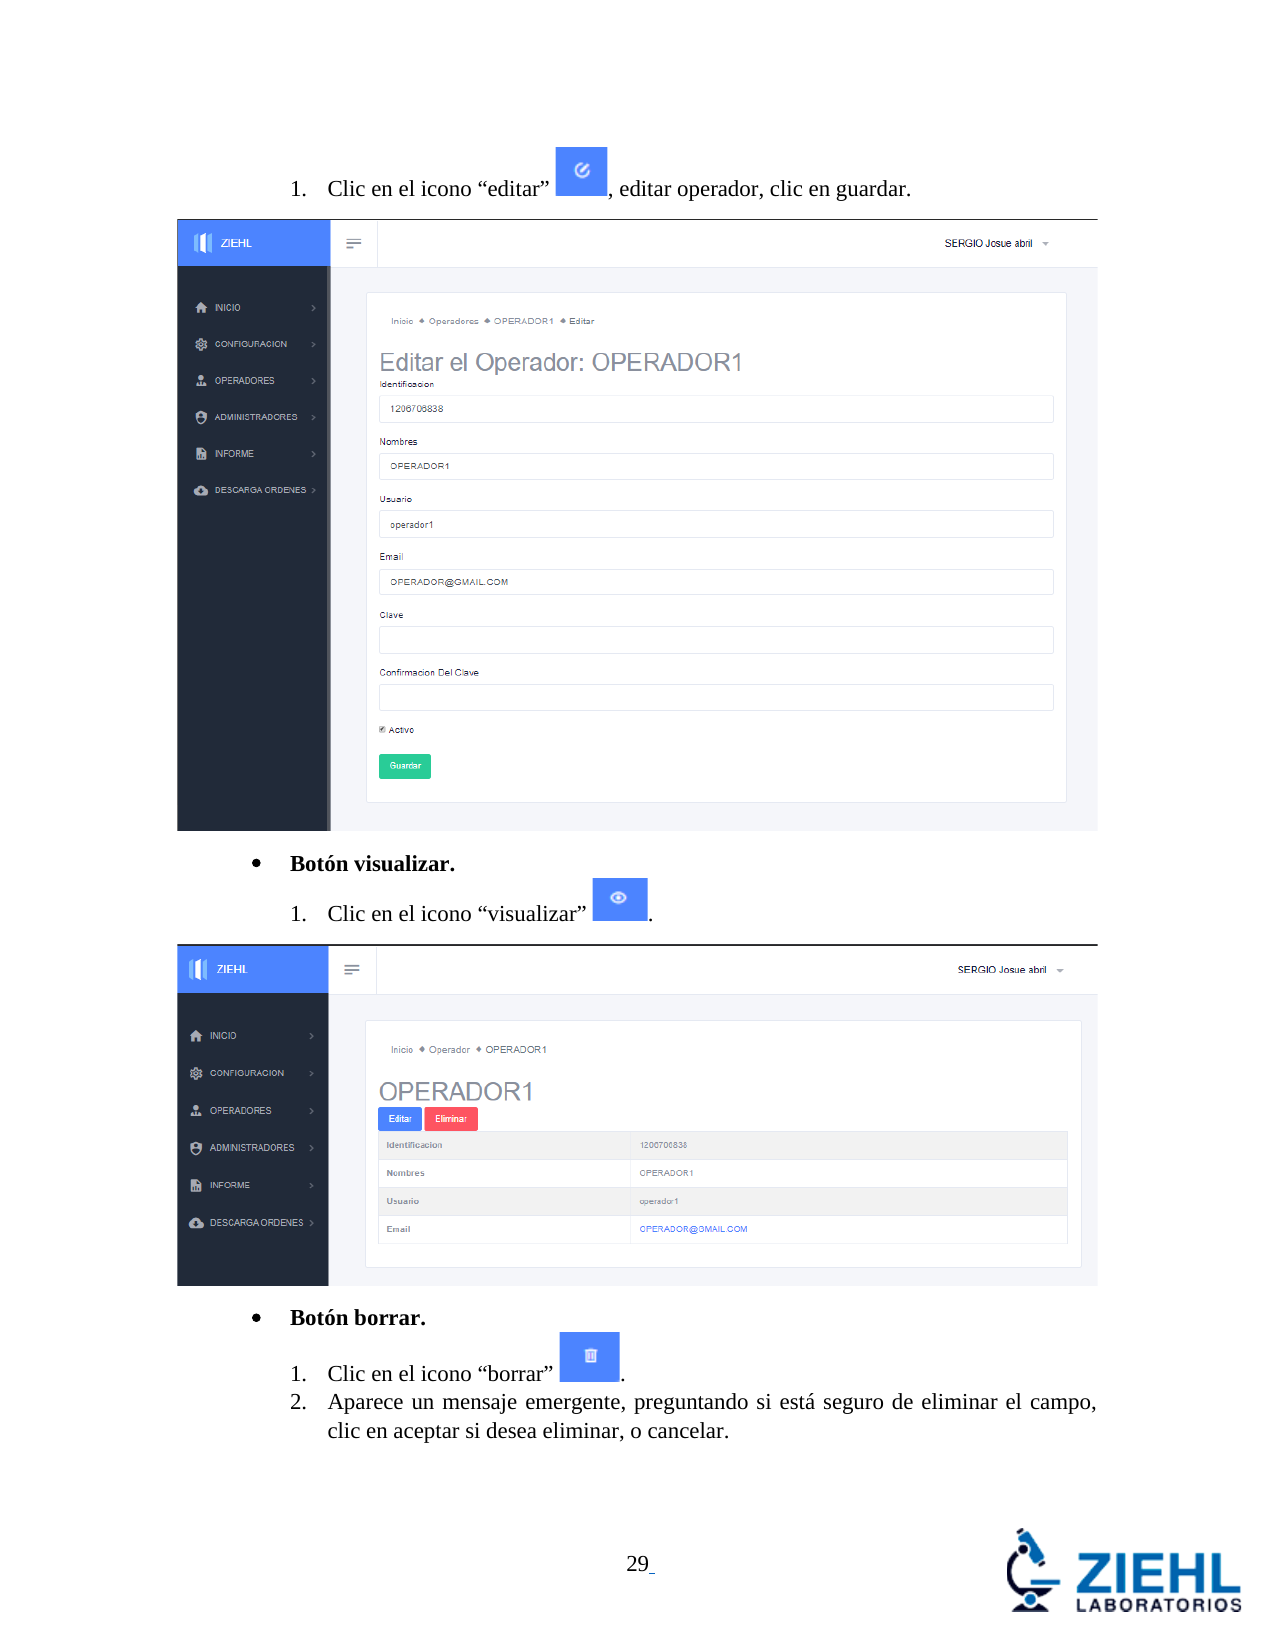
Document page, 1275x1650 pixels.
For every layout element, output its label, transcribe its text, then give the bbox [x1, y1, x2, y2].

list Botón borrar. [252, 1304, 1098, 1331]
list Clic en el icono “borrar” . [290, 1333, 1098, 1386]
list Botón visualizar. [252, 849, 1098, 876]
list Aparece un mensaje emergente, preguntando si está seguro de eliminar el campo, clic en aceptar si desea eliminar, o cancelar. [290, 1388, 1098, 1443]
picture [1007, 1528, 1242, 1612]
list Clic en el icono “visualizar” . [290, 878, 1098, 926]
list Clic en el icono “editar” , editar operador, clic en guardar. [290, 148, 1098, 201]
